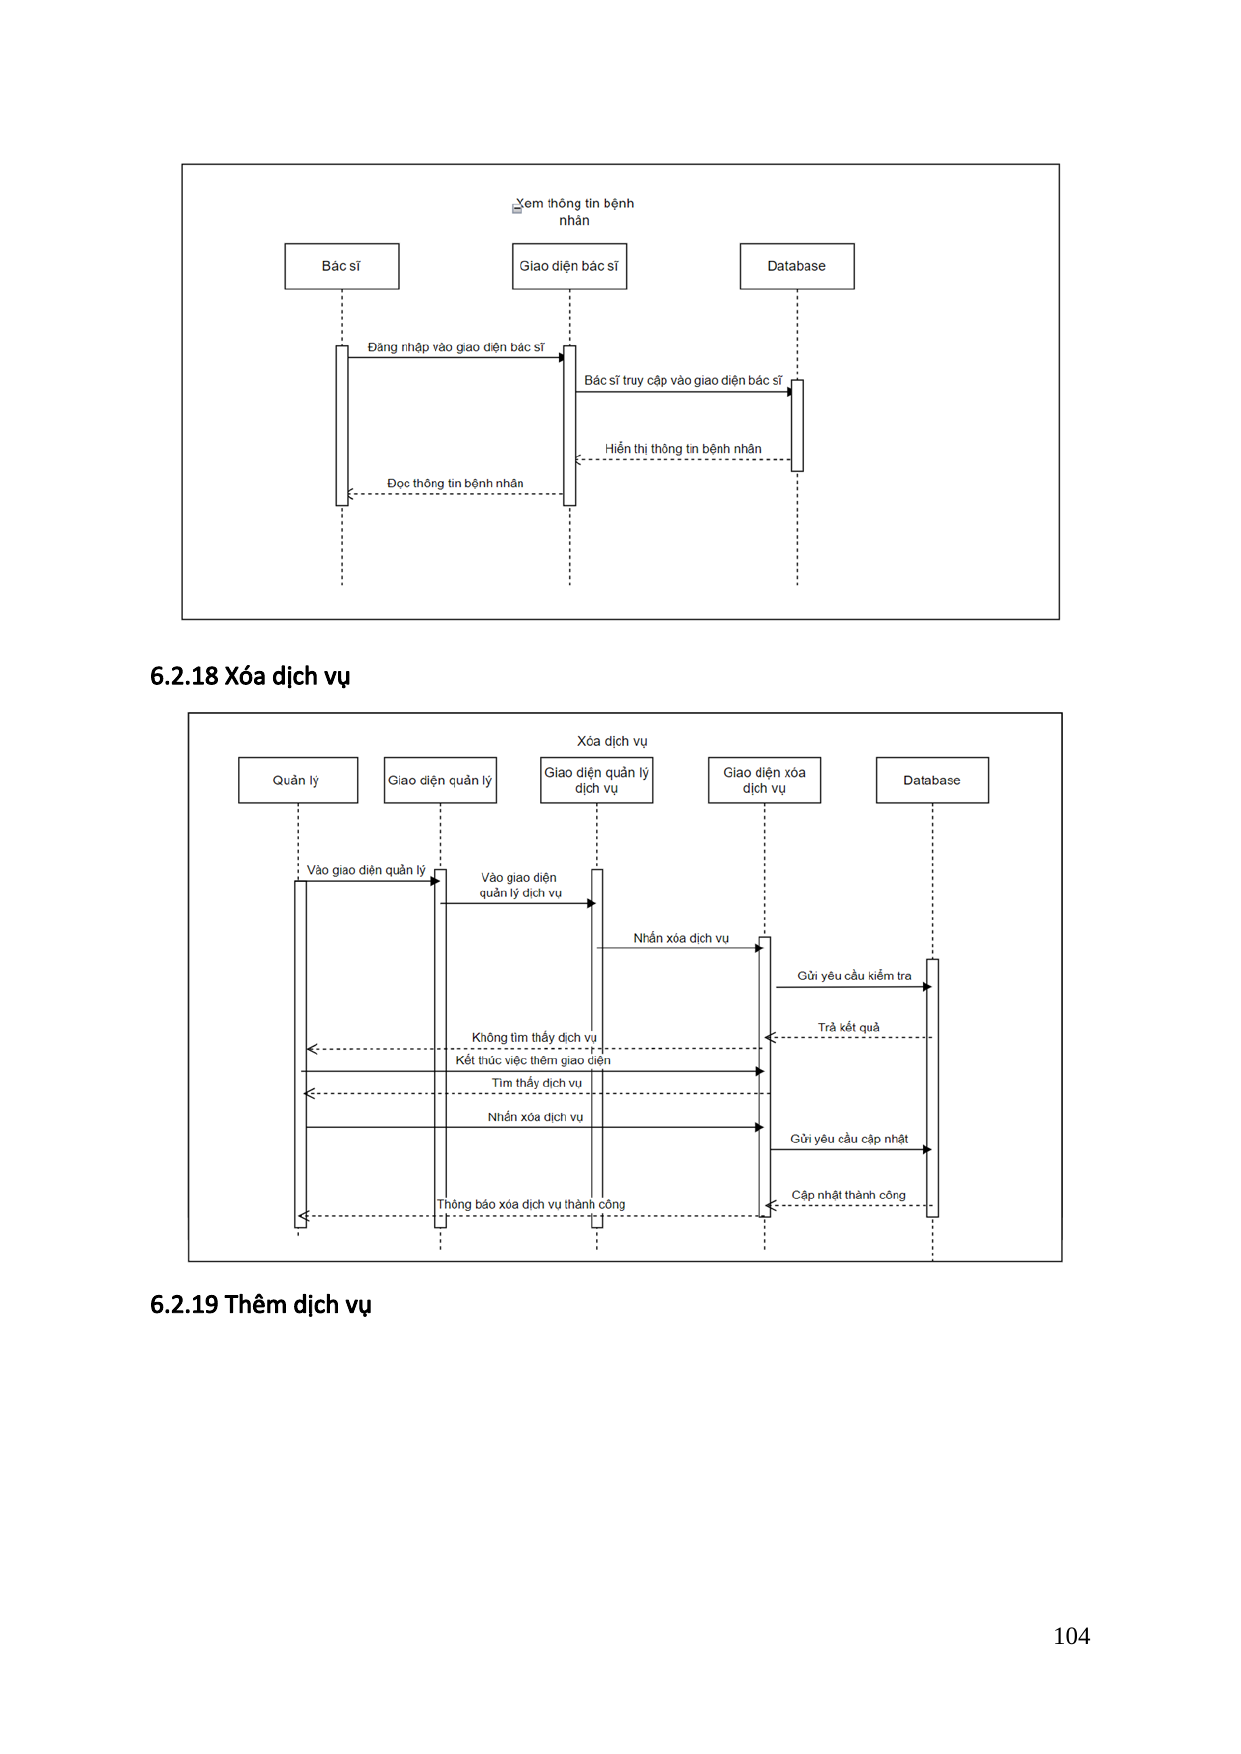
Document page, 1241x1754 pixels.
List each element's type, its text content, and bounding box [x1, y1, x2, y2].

picture [150, 697, 1091, 1281]
subtitle 6.2.19 Thêm dịch vụ [150, 1286, 1090, 1319]
picture [150, 150, 1091, 652]
subtitle 6.2.18 Xóa dịch vụ [150, 658, 1090, 691]
